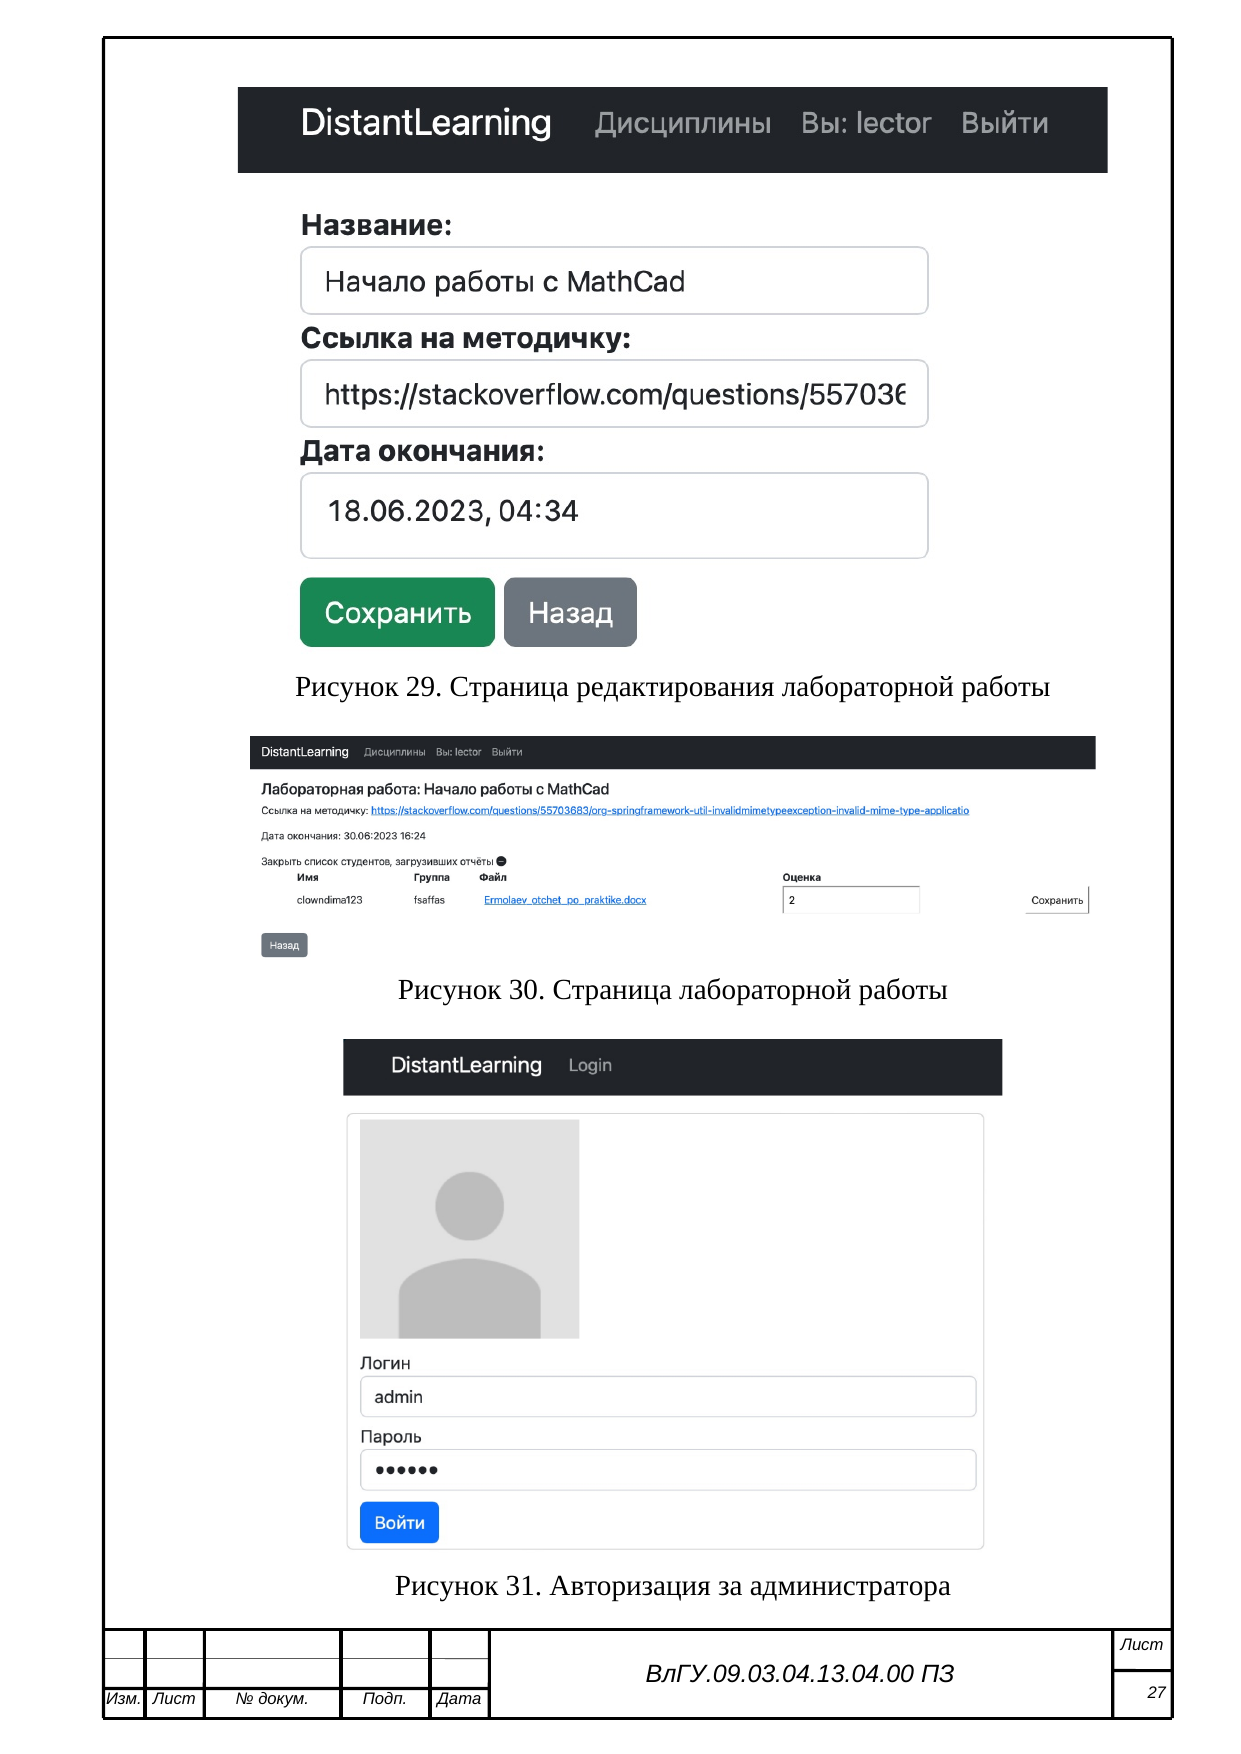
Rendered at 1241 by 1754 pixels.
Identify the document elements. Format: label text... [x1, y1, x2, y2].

text Рисунок 30. Страница лабораторной работы [222, 972, 1124, 1006]
text Рисунок 29. Страница редактирования лабораторной работы [222, 669, 1124, 703]
picture [343, 1039, 1003, 1568]
picture [237, 87, 1108, 670]
picture [250, 736, 1096, 973]
text Рисунок 31. Авторизация за администратора [222, 1568, 1124, 1602]
